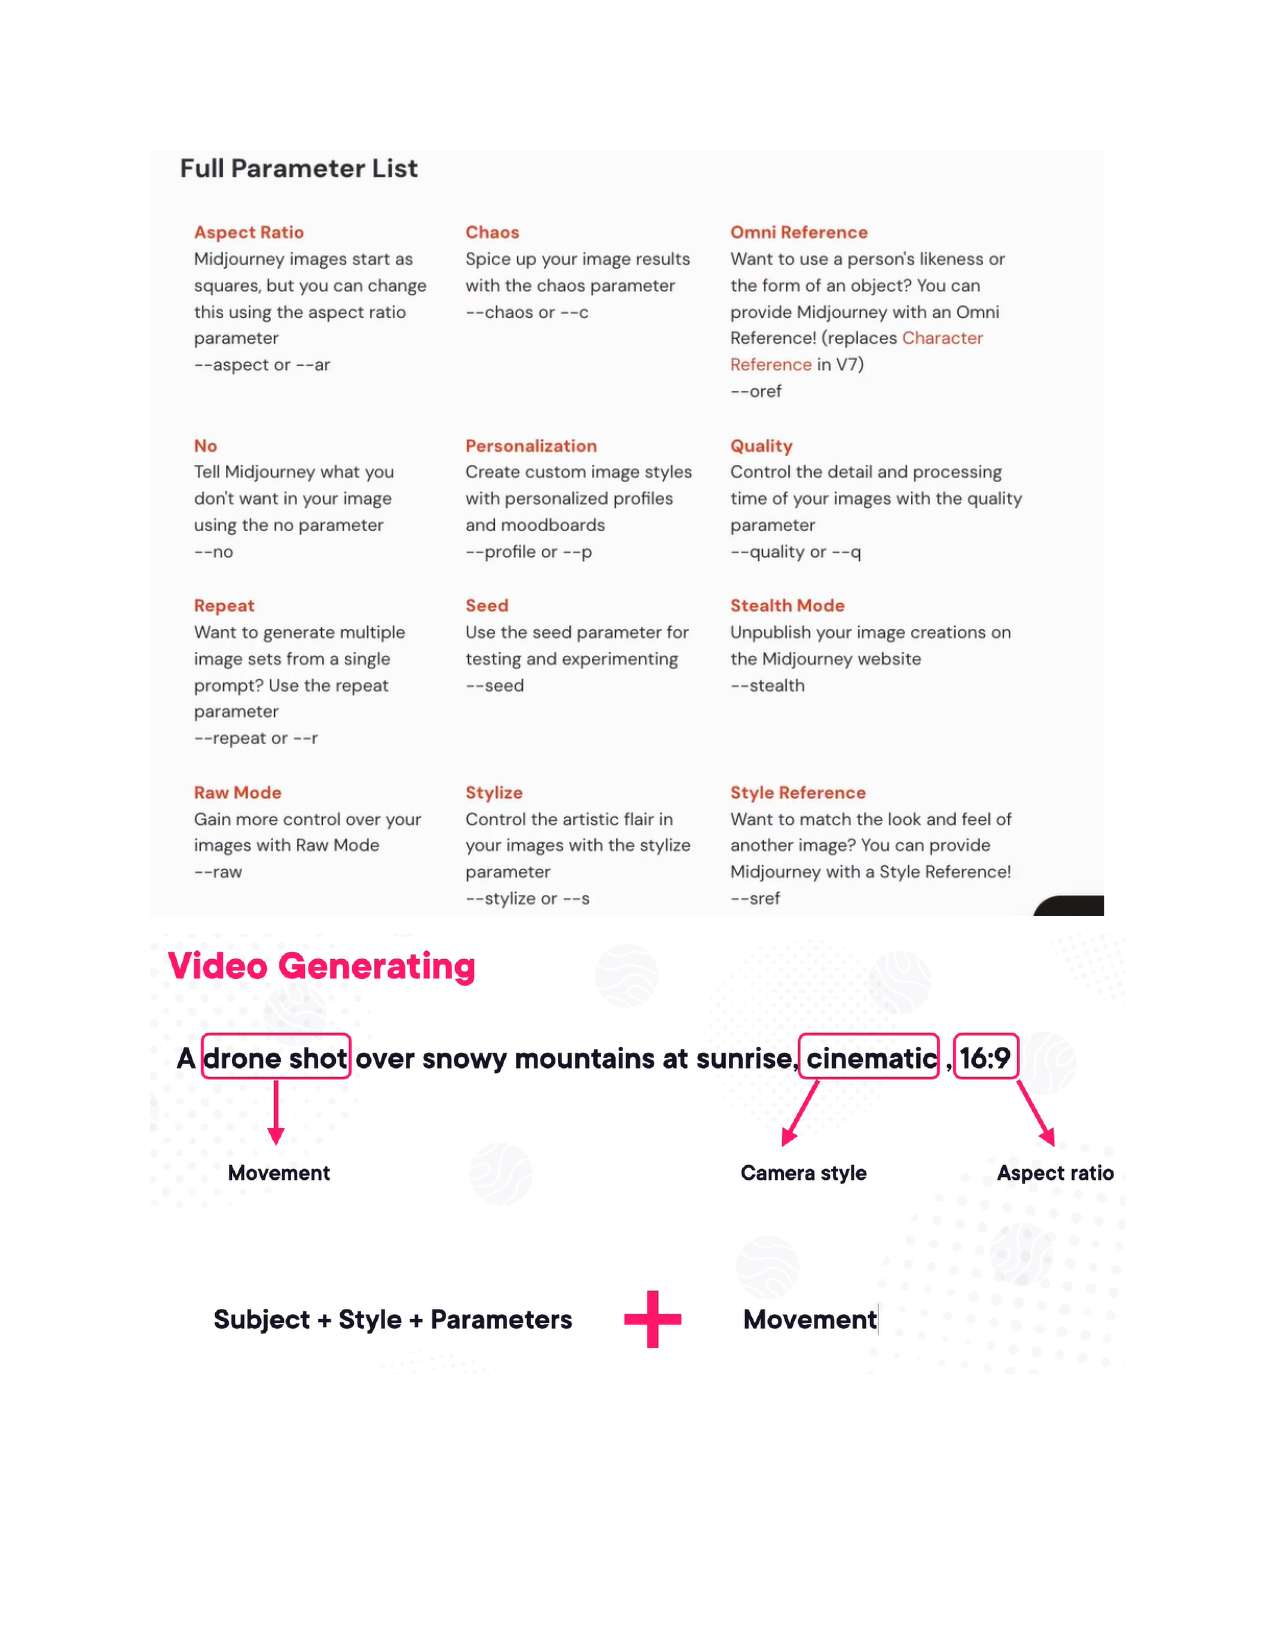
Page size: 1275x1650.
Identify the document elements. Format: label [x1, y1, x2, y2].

picture [150, 934, 1125, 1374]
picture [150, 150, 1105, 916]
